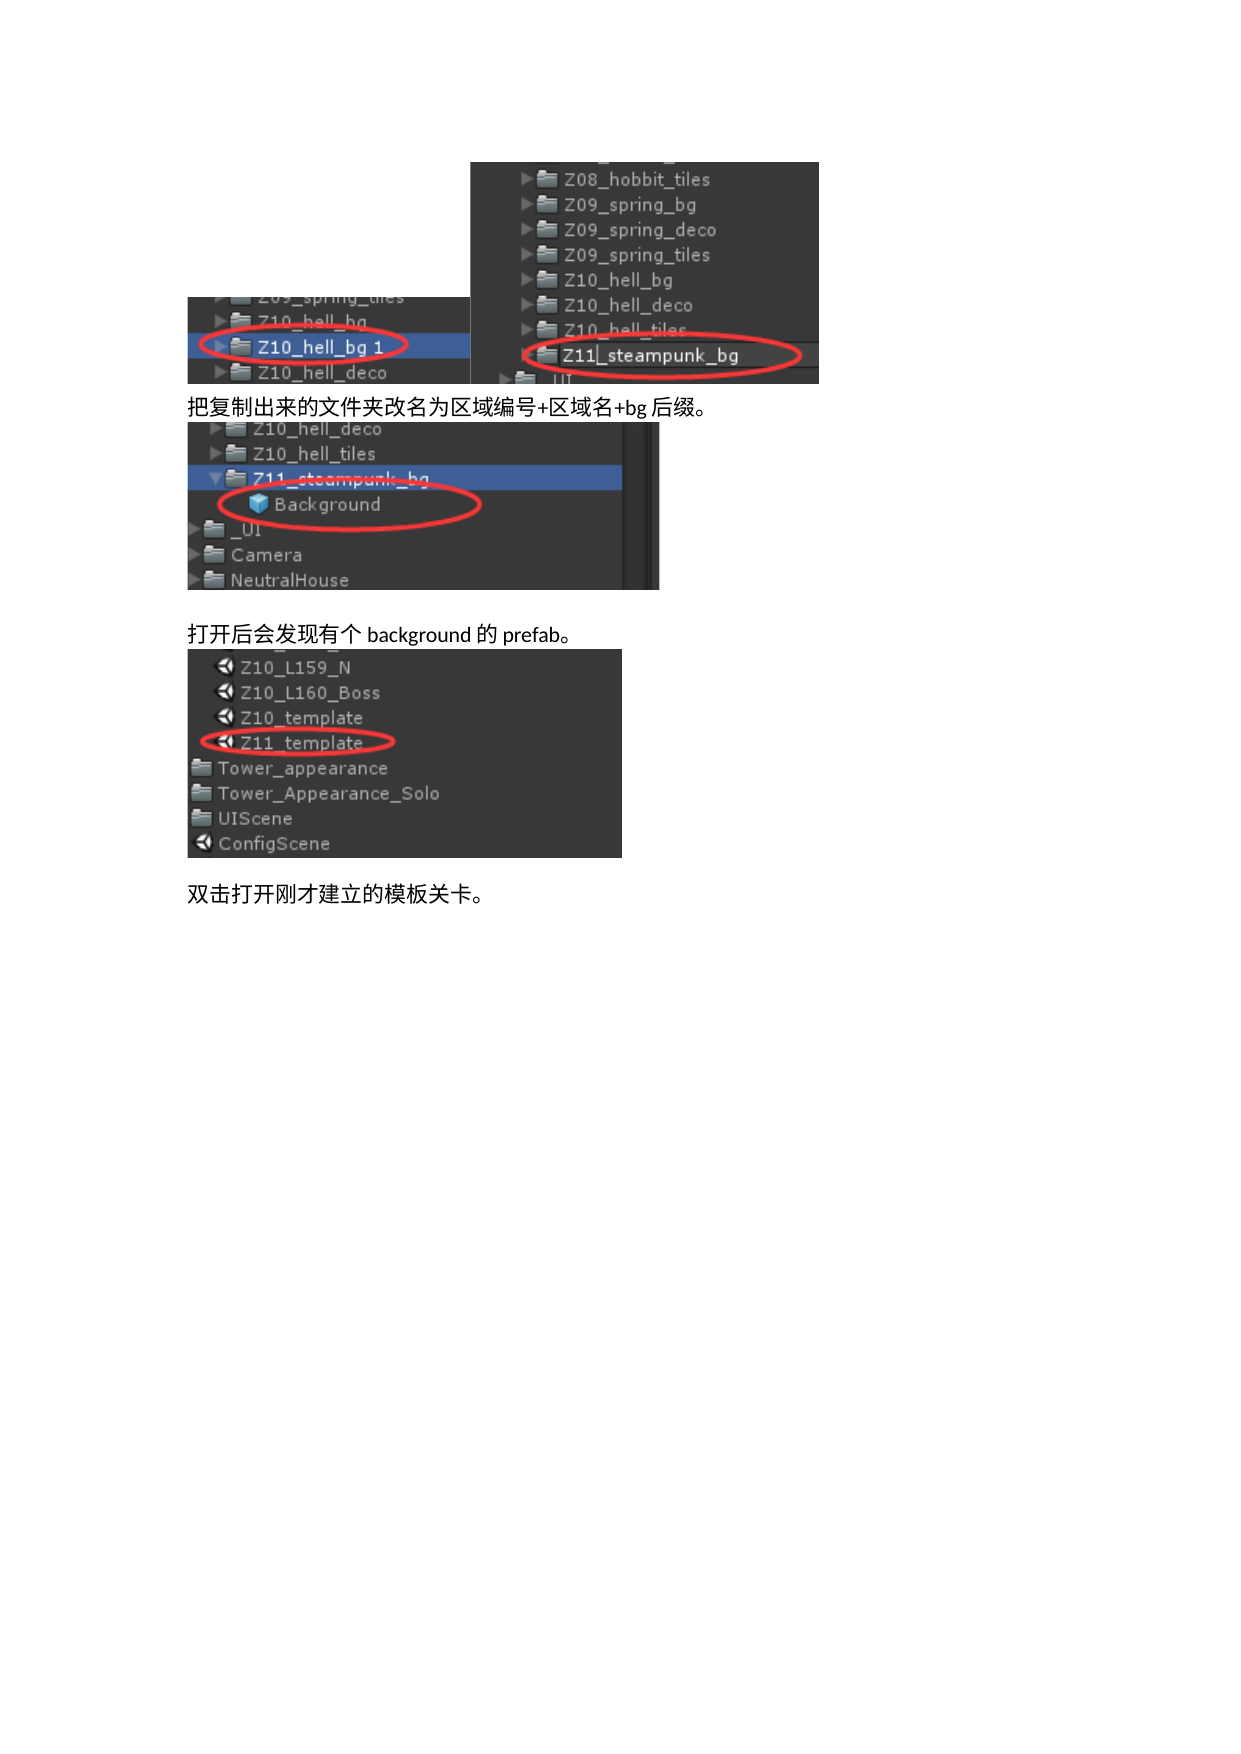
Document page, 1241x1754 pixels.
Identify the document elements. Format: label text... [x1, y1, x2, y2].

picture [187, 162, 819, 384]
text 打开后会发现有个background的prefab。 [187, 617, 1053, 649]
text 双击打开刚才建立的模板关卡。 [187, 877, 1053, 909]
picture [187, 422, 660, 590]
picture [187, 649, 622, 858]
text 把复制出来的文件夹改名为区域编号+区域名+bg后缀。 [187, 389, 1053, 422]
